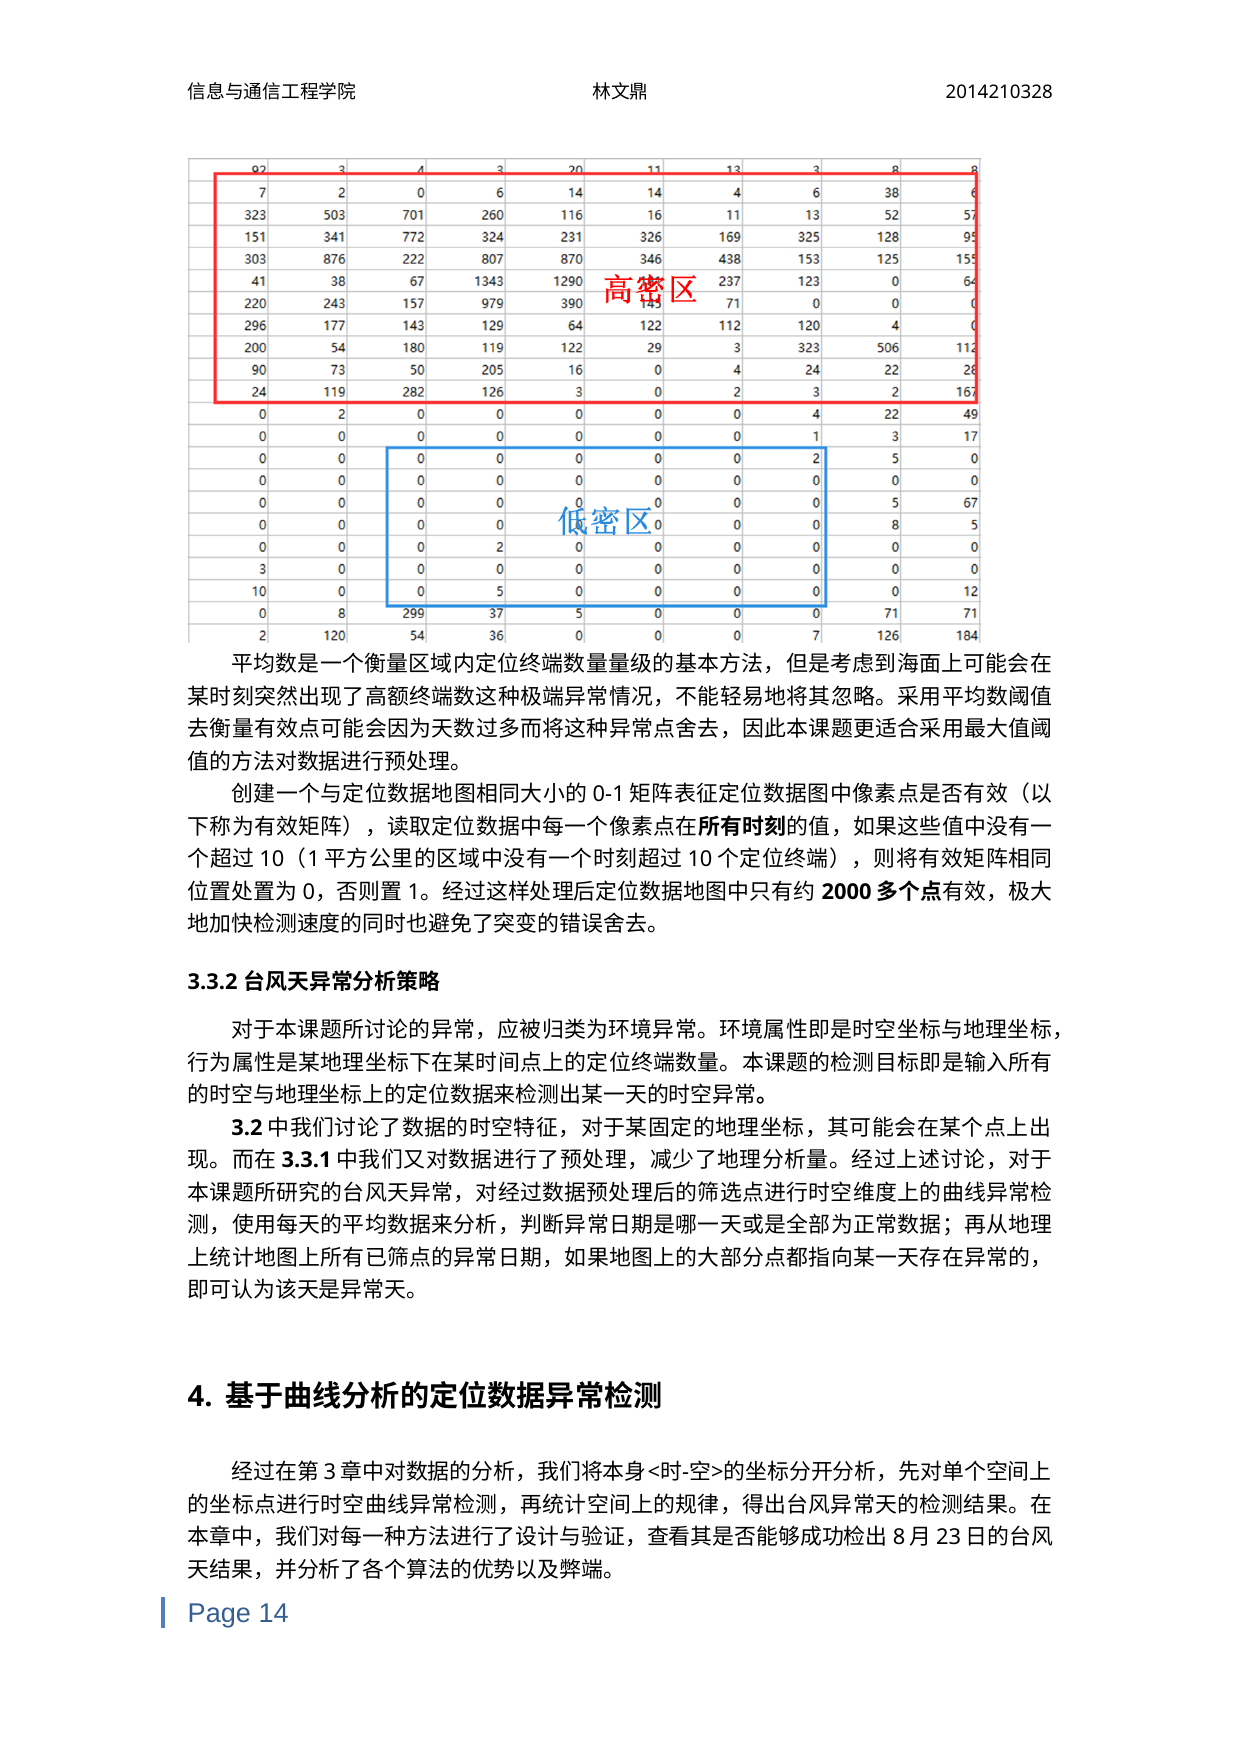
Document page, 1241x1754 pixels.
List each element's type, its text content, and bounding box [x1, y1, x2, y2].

text 对于本课题所讨论的异常，应被归类为环境异常。环境属性即是时空坐标与地理坐标，行为属性是某地理坐标下在某时间点上的定位终端数量。本课题的检测目标即是输入所有的时空与地理坐标上的定位数据来检测出某一天的时空异常。 [187, 1012, 1053, 1109]
text 经过在第3章中对数据的分析，我们将本身<时-空>的坐标分开分析，先对单个空间上的坐标点进行时空曲线异常检测，再统计空间上的规律，得出台风异常天的检测结果。在本章中，我们对每一种方法进行了设计与验证，查看其是否能够成功检出8月23日的台风天结果，并分析了各个算法的优势以及弊端。 [187, 1454, 1053, 1584]
text 基于曲线分析的定位数据异常检测 [187, 1362, 1053, 1427]
text 平均数是一个衡量区域内定位终端数量量级的基本方法，但是考虑到海面上可能会在某时刻突然出现了高额终端数这种极端异常情况，不能轻易地将其忽略。采用平均数阈值去衡量有效点可能会因为天数过多而将这种异常点舍去，因此本课题更适合采用最大值阈值的方法对数据进行预处理。 [187, 646, 1053, 776]
subtitle 3.3.2 台风天异常分析策略 [187, 963, 1053, 996]
picture [187, 158, 982, 643]
text 3.2中我们讨论了数据的时空特征，对于某固定的地理坐标，其可能会在某个点上出现。而在3.3.1中我们又对数据进行了预处理，减少了地理分析量。经过上述讨论，对于本课题所研究的台风天异常，对经过数据预处理后的筛选点进行时空维度上的曲线异常检测，使用每天的平均数据来分析，判断异常日期是哪一天或是全部为正常数据；再从地理上统计地图上所有已筛点的异常日期，如果地图上的大部分点都指向某一天存在异常的，即可认为该天是异常天。 [187, 1109, 1053, 1304]
text 创建一个与定位数据地图相同大小的0-1矩阵表征定位数据图中像素点是否有效（以下称为有效矩阵），读取定位数据中每一个像素点在所有时刻的值，如果这些值中没有一个超过10（1平方公里的区域中没有一个时刻超过10个定位终端），则将有效矩阵相同位置处置为0，否则置1。经过这样处理后定位数据地图中只有约2000多个点有效，极大地加快检测速度的同时也避免了突变的错误舍去。 [187, 776, 1053, 938]
